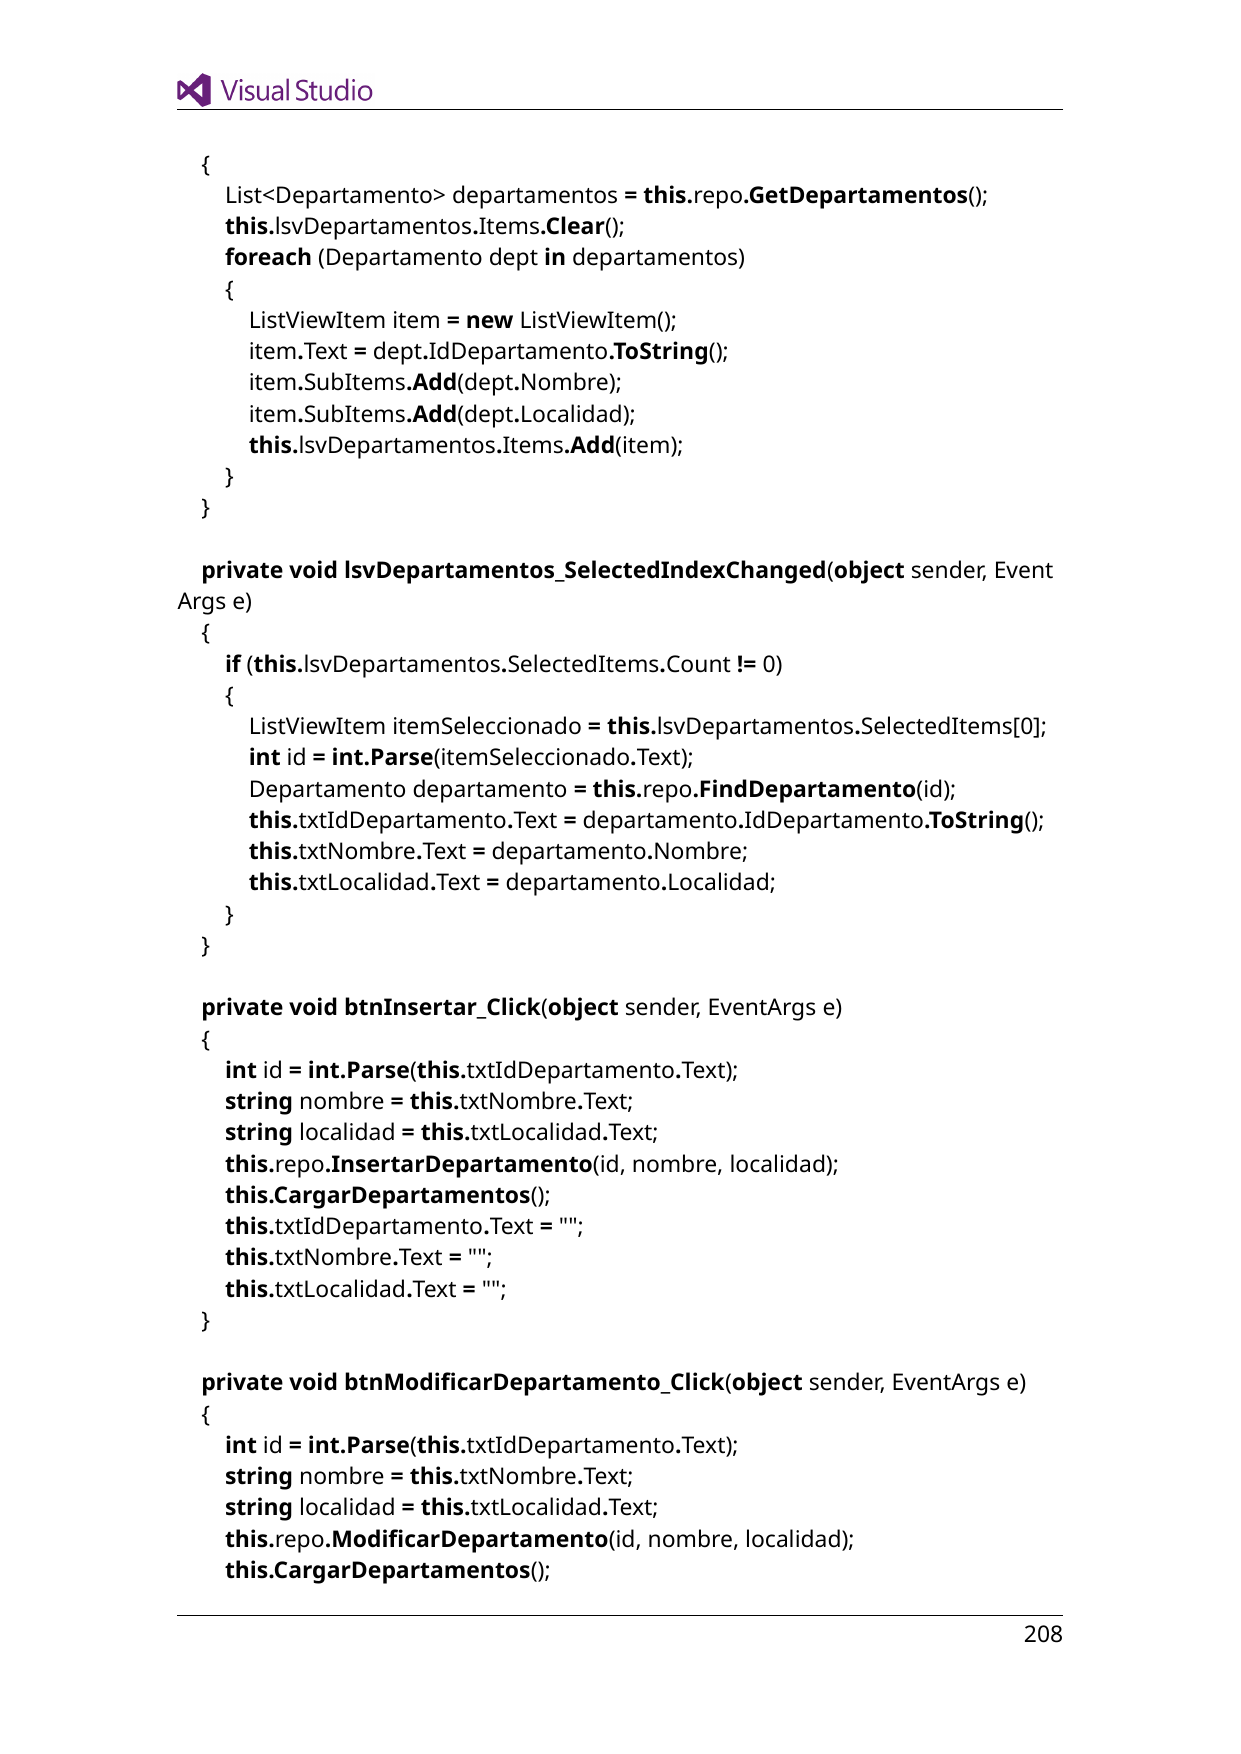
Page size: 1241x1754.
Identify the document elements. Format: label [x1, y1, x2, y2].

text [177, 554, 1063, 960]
picture [177, 73, 375, 107]
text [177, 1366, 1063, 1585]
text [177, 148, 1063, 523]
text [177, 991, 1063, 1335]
